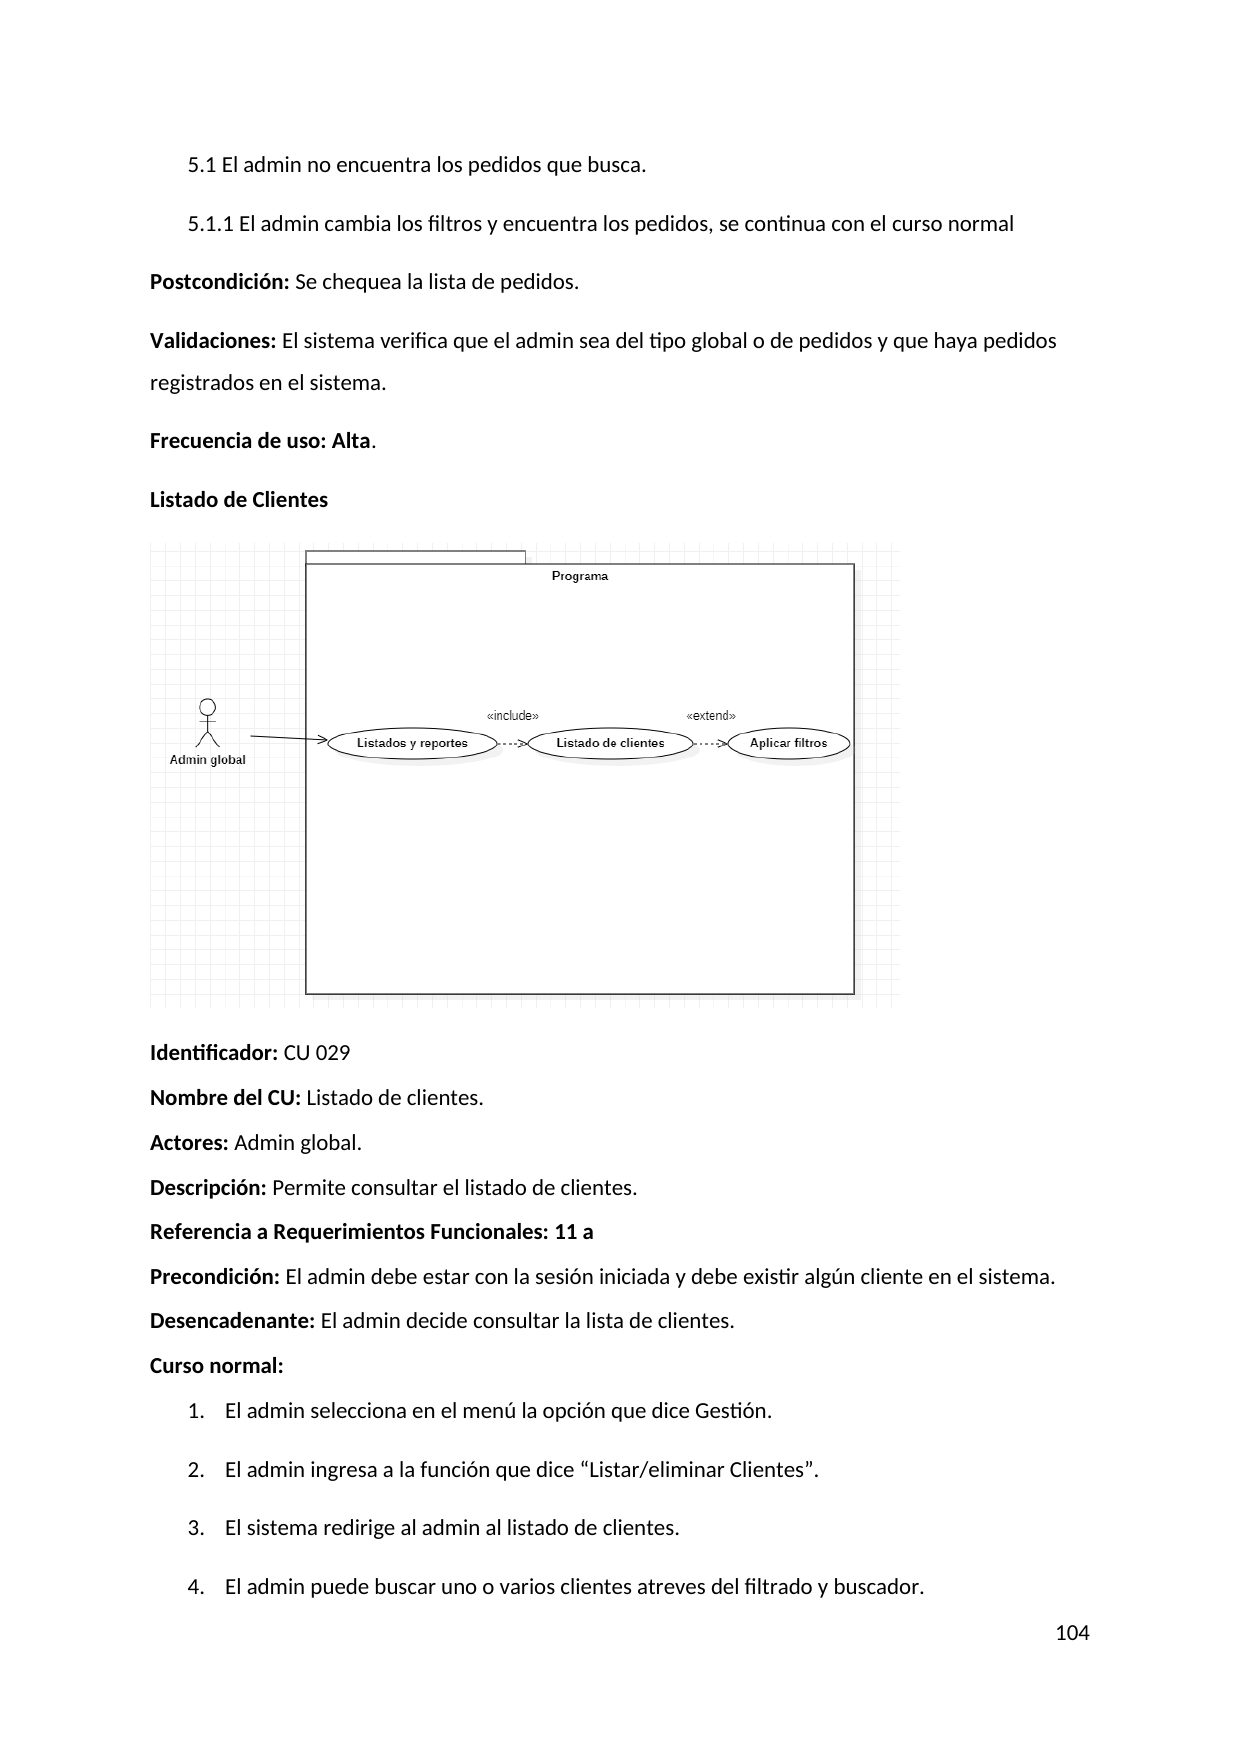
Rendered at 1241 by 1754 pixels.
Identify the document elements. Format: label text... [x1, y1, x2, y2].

text Desencadenante: El admin decide consultar la lista de clientes. [150, 1307, 1090, 1335]
text Precondición: El admin debe estar con la sesión iniciada y debe existir algún cliente en el sistema. [150, 1262, 1090, 1290]
text Listado de Clientes [150, 485, 1090, 513]
picture [150, 543, 901, 1008]
text Curso normal: [150, 1351, 1090, 1379]
text Validaciones: El sistema verifica que el admin sea del tipo global o de pedidos y que haya pedidos registrados en el sistema. [150, 326, 1090, 396]
text Identificador: CU 029 [150, 1038, 1090, 1067]
text 5.1 El admin no encuentra los pedidos que busca. [187, 150, 1090, 178]
list El admin ingresa a la función que dice “Listar/eliminar Clientes”. [187, 1455, 1090, 1483]
list El admin puede buscar uno o varios clientes atreves del filtrado y buscador. [187, 1572, 1090, 1600]
text Nombre del CU: Listado de clientes. [150, 1083, 1090, 1111]
text Descripción: Permite consultar el listado de clientes. [150, 1173, 1090, 1201]
text Postcondición: Se chequea la lista de pedidos. [150, 267, 1090, 295]
list El sistema redirige al admin al listado de clientes. [187, 1513, 1090, 1541]
text Referencia a Requerimientos Funcionales: 11 a [150, 1217, 1090, 1245]
text Actores: Admin global. [150, 1128, 1090, 1156]
text Frecuencia de uso: Alta. [150, 427, 1090, 454]
list El admin selecciona en el menú la opción que dice Gestión. [187, 1396, 1090, 1424]
text 5.1.1 El admin cambia los filtros y encuentra los pedidos, se continua con el curso normal [187, 209, 1090, 237]
